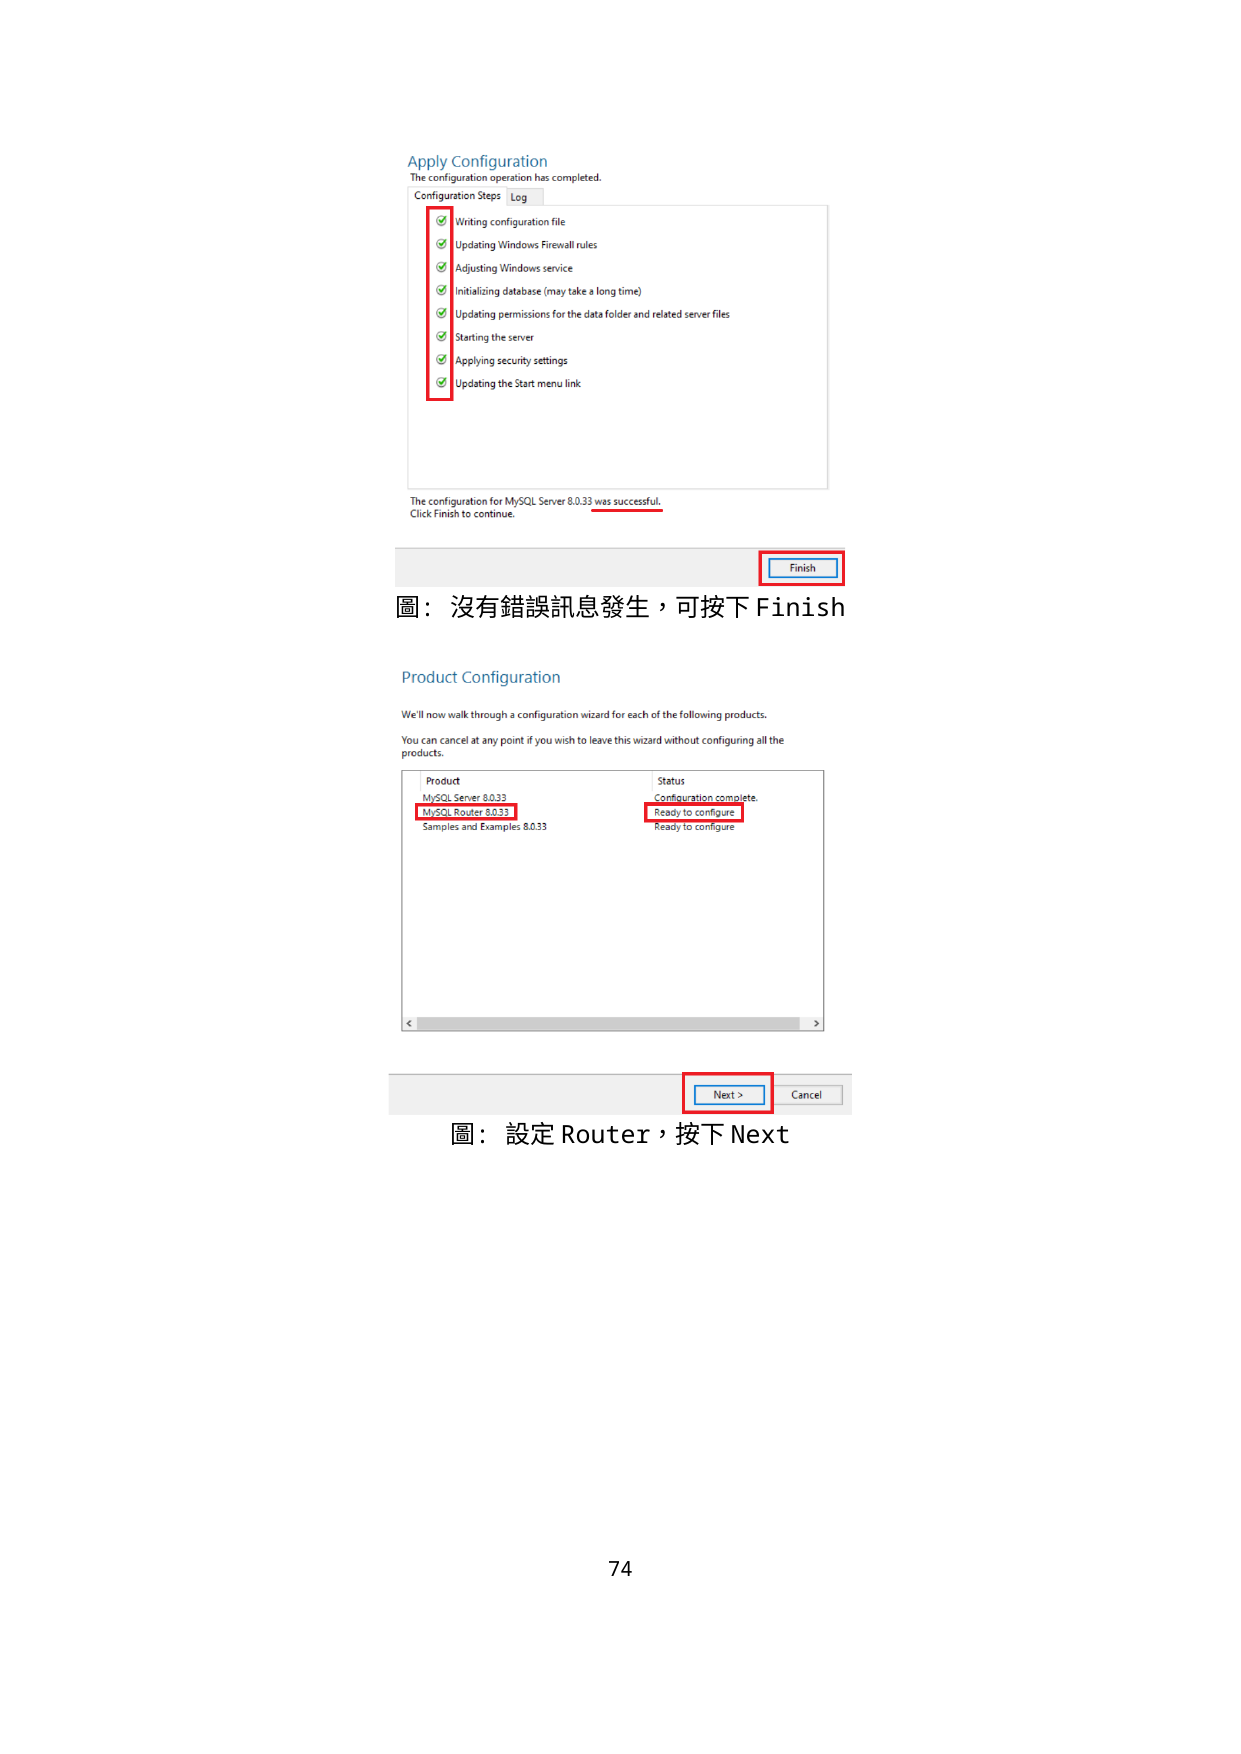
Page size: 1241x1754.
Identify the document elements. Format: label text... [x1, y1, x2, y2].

picture [388, 657, 852, 1115]
text 圖: 沒有錯誤訊息發生，可按下 Finish [187, 587, 1053, 623]
text 圖: 設定 Router，按下Next [187, 1114, 1053, 1151]
picture [395, 150, 846, 587]
